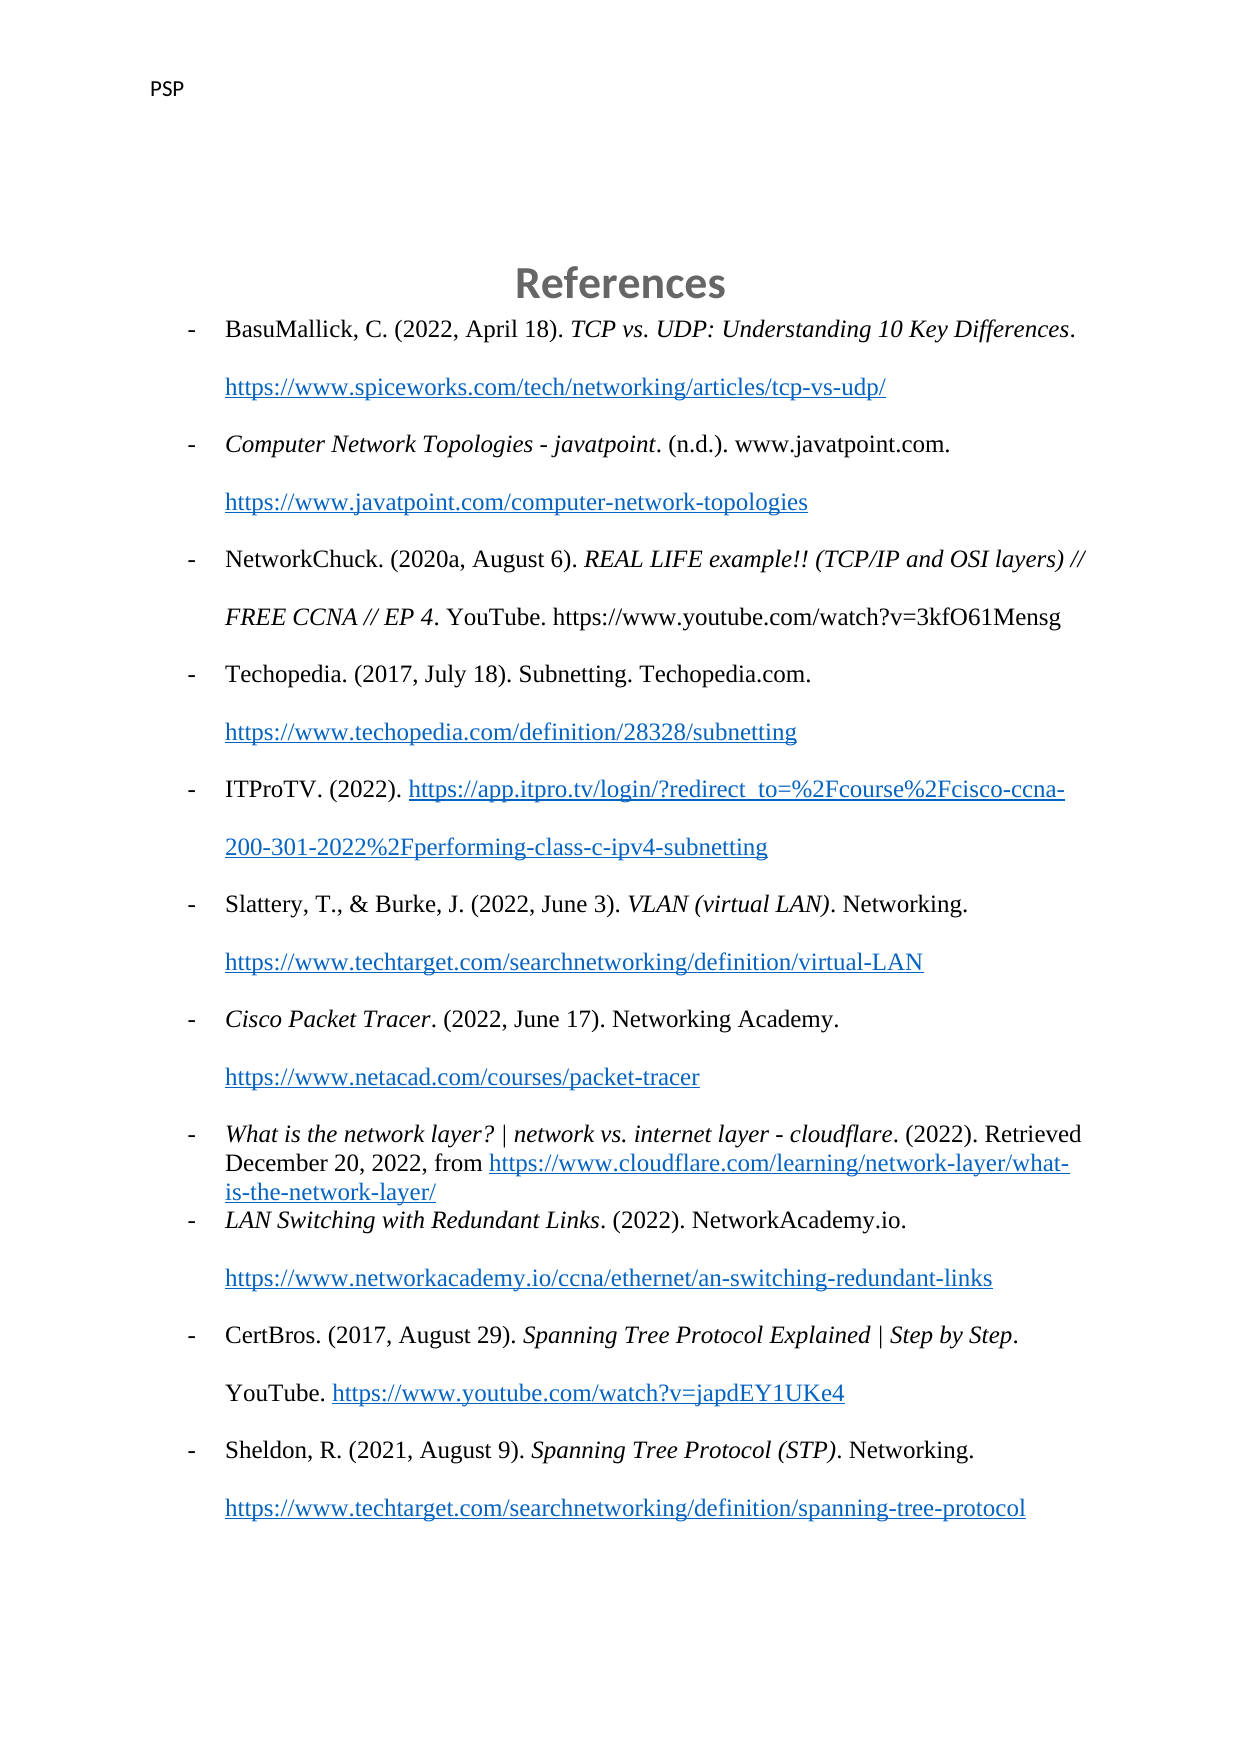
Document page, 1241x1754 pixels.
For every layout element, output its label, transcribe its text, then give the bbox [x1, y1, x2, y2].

subtitle References [150, 254, 1090, 310]
list Slattery, T., & Burke, J. (2022, June 3). VLAN (virtual LAN). Networking. https://www.techtarget.com/searchnetworking/definition/virtual-LAN [187, 889, 1090, 975]
list Cisco Packet Tracer. (2022, June 17). Networking Academy. https://www.netacad.com/courses/packet-tracer [187, 1004, 1090, 1090]
list What is the network layer? | network vs. internet layer - cloudflare. (2022). Retrieved December 20, 2022, from https://www.cloudflare.com/learning/network-layer/what-is-the-network-layer/ [187, 1119, 1090, 1205]
list CertBros. (2017, August 29). Spanning Tree Protocol Explained | Step by Step. YouTube. https://www.youtube.com/watch?v=japdEY1UKe4 [187, 1349, 1090, 1436]
list ITProTV. (2022). https://app.itpro.tv/login/?redirect_to=%2Fcourse%2Fcisco-ccna-200-301-2022%2Fperforming-class-c-ipv4-subnetting [187, 774, 1090, 860]
list Computer Network Topologies - javatpoint. (n.d.). www.javatpoint.com. https://www.javatpoint.com/computer-network-topologies [187, 429, 1090, 515]
list LAN Switching with Redundant Links. (2022). NetworkAcademy.io. https://www.networkacademy.io/ccna/ethernet/an-switching-redundant-links [187, 1234, 1090, 1321]
list Sheldon, R. (2021, August 9). Spanning Tree Protocol (STP). Networking. https://www.techtarget.com/searchnetworking/definition/spanning-tree-protocol [187, 1464, 1090, 1551]
list Techopedia. (2017, July 18). Subnetting. Techopedia.com. https://www.techopedia.com/definition/28328/subnetting [187, 659, 1090, 745]
list BasuMallick, C. (2022, April 18). TCP vs. UDP: Understanding 10 Key Differences. https://www.spiceworks.com/tech/networking/articles/tcp-vs-udp/ [187, 314, 1090, 400]
list NetworkChuck. (2020a, August 6). REAL LIFE example!! (TCP/IP and OSI layers) // FREE CCNA // EP 4. YouTube. https://www.youtube.com/watch?v=3kfO61Mensg [187, 544, 1090, 630]
